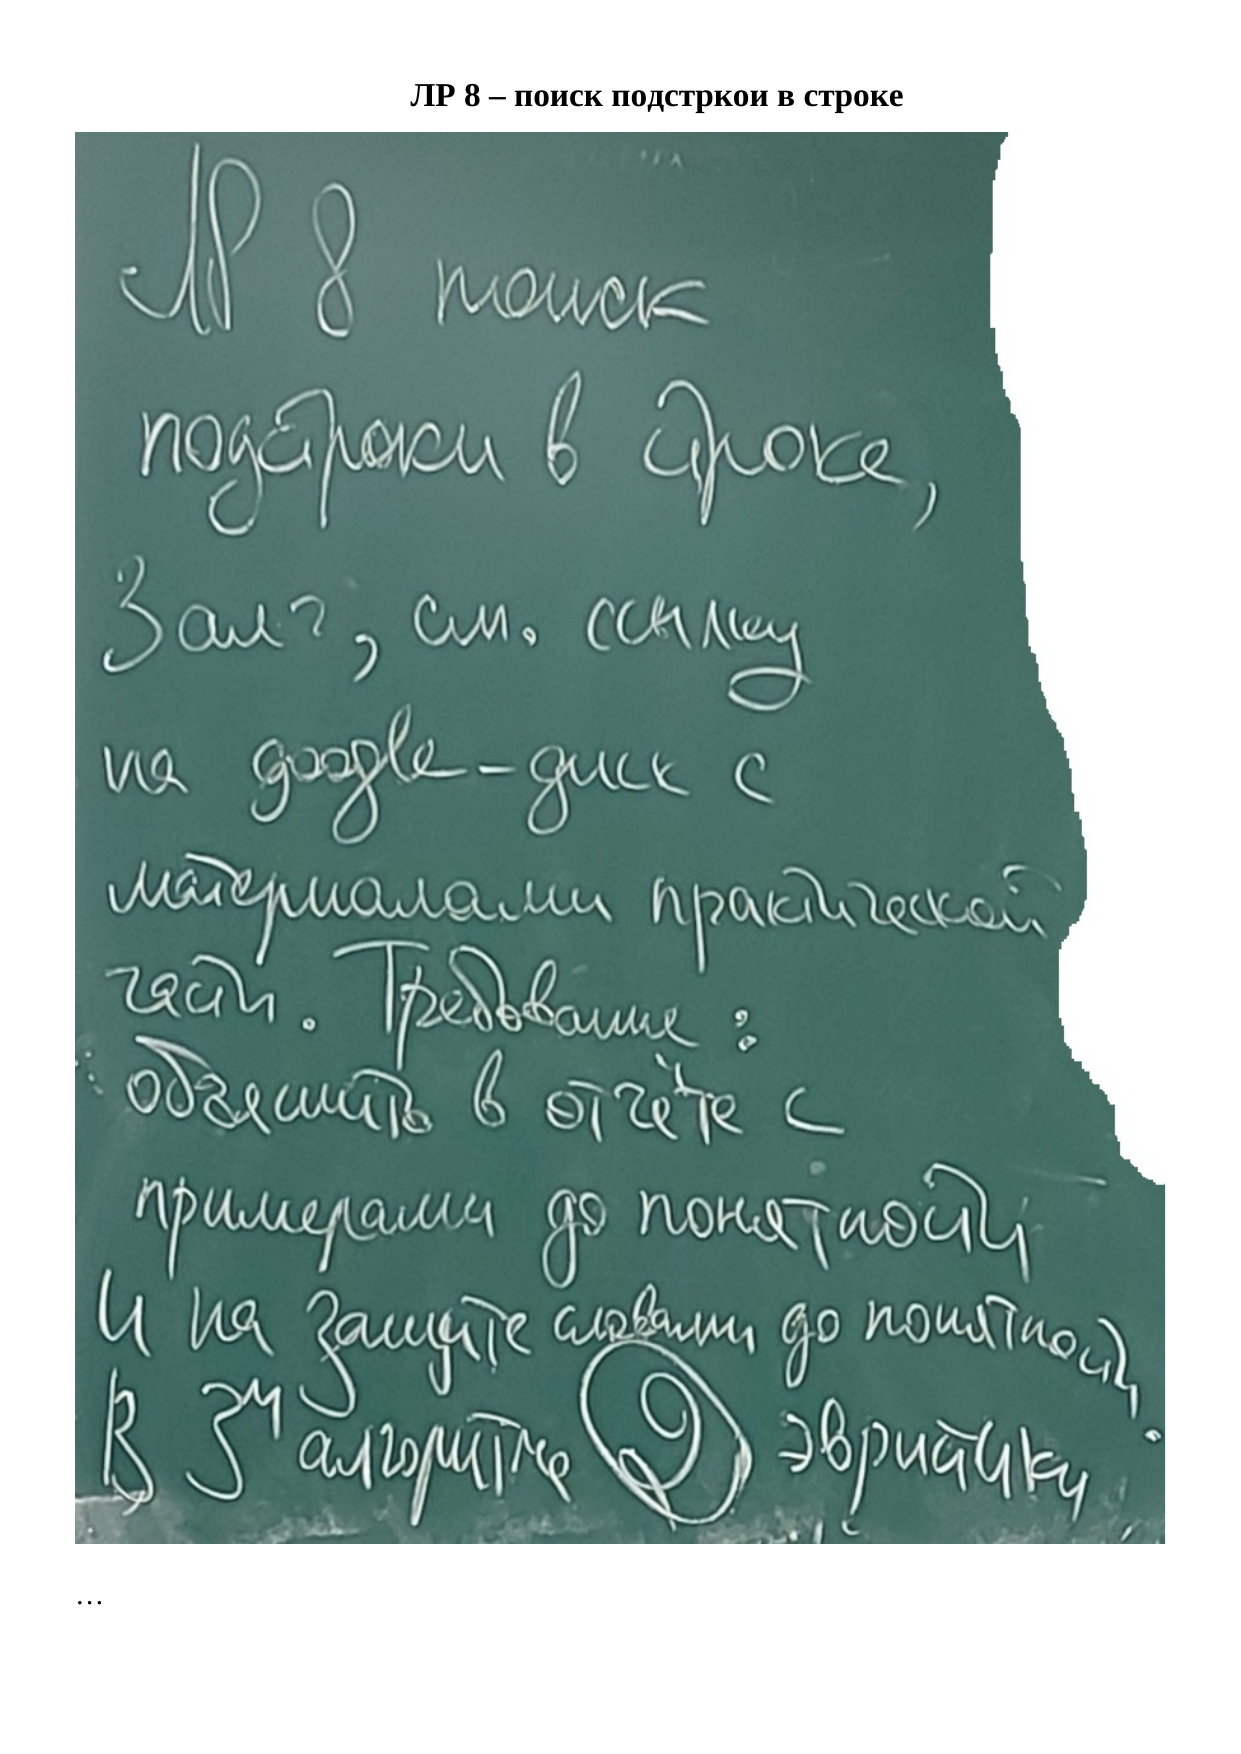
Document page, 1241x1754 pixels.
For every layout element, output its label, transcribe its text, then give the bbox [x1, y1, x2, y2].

picture [75, 132, 1166, 1544]
text … [75, 1577, 1165, 1610]
subtitle ЛР 8 – поиск подстркои в строке [75, 75, 1165, 113]
